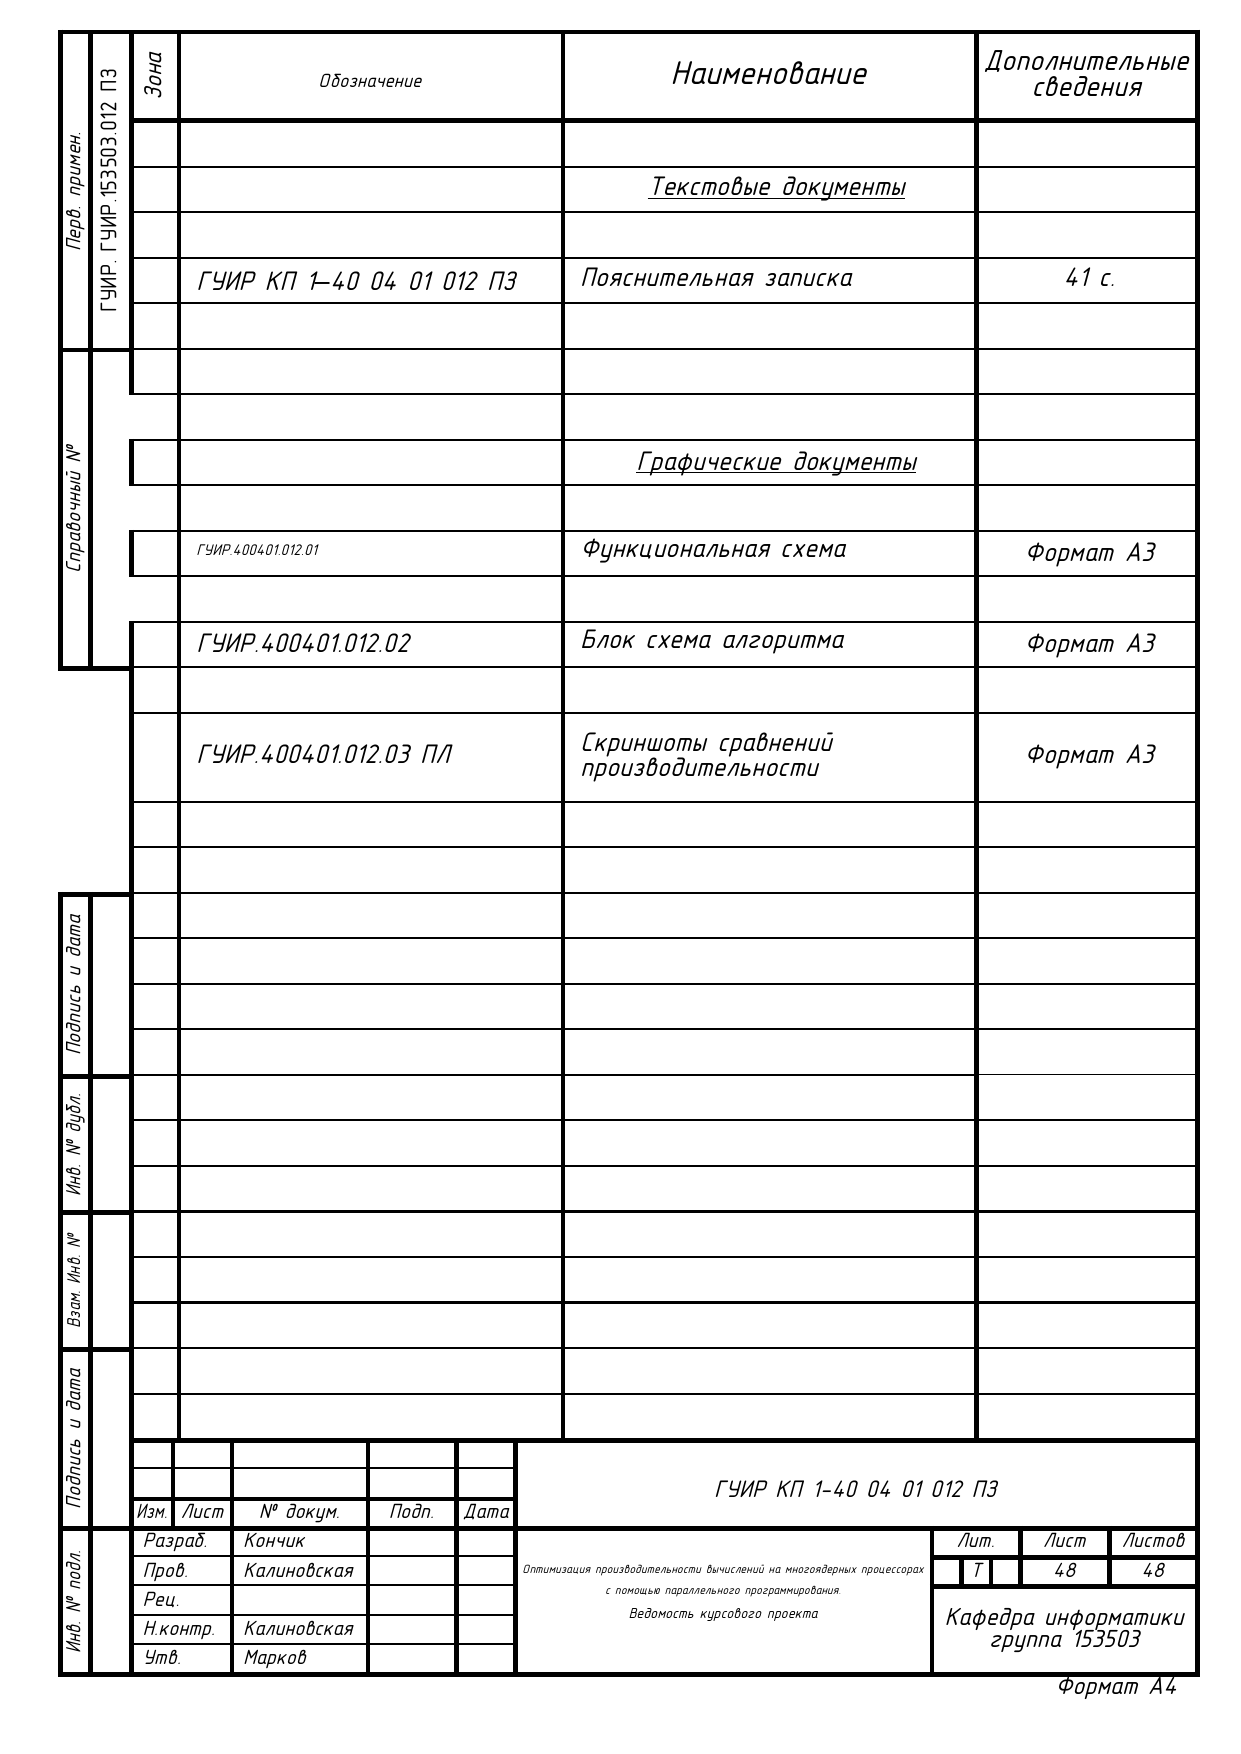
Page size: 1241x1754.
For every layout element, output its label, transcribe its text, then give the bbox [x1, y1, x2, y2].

table_cell 48 [1112, 1560, 1195, 1584]
table_cell ГУИР КП 1-40 04 01 012 ПЗ [518, 1443, 1195, 1526]
table_cell [134, 1349, 177, 1392]
table_cell [459, 1469, 513, 1497]
table_cell [93, 1079, 129, 1210]
table_cell Кончик [234, 1531, 366, 1555]
table_cell [370, 1586, 454, 1614]
table_cell [181, 1121, 561, 1165]
table_cell [979, 350, 1195, 393]
table_cell [134, 668, 177, 712]
table_cell [565, 939, 974, 983]
table_cell 48 [1023, 1560, 1107, 1584]
table_cell Формат А3 [979, 714, 1195, 801]
table_cell Калиновская [234, 1616, 366, 1643]
table_cell [134, 1213, 177, 1256]
table_cell [565, 1213, 974, 1256]
table_cell Н.контр. [134, 1616, 230, 1643]
table_cell Подпись и дата [63, 1352, 88, 1526]
table_cell [93, 897, 129, 1074]
table_cell [979, 1258, 1195, 1301]
table_cell [979, 395, 1195, 439]
table_cell [134, 939, 177, 983]
table_cell Инв. № дубл. [63, 1079, 88, 1210]
table_cell [132, 486, 177, 530]
table_cell Блок схема алгоритма [565, 623, 974, 666]
table_cell [181, 1167, 561, 1210]
table_cell Графические документы [565, 441, 974, 484]
table_cell [979, 486, 1195, 530]
table_cell [93, 1531, 129, 1672]
table_cell [979, 985, 1195, 1028]
table_cell Утв. [134, 1645, 230, 1672]
table_cell [181, 1304, 561, 1347]
table_cell [370, 1557, 454, 1584]
table_cell [234, 1443, 366, 1467]
table_cell Кафедра информатики группа 153503 [934, 1589, 1195, 1672]
table_cell [181, 395, 561, 439]
table_cell [979, 803, 1195, 846]
table_cell Подп. [370, 1501, 454, 1526]
table_cell [565, 350, 974, 393]
table_cell Калиновская [234, 1557, 366, 1584]
table_cell [565, 213, 974, 257]
table_cell ГУИР.400401.012.03 ПЛ [181, 714, 561, 801]
table_cell [181, 1030, 561, 1074]
table_cell [181, 668, 561, 712]
table_cell [134, 1395, 177, 1438]
table_cell [175, 1469, 230, 1497]
table_cell [979, 1030, 1195, 1074]
table_cell Т [964, 1560, 989, 1584]
table_cell Текстовые документы [565, 168, 974, 211]
table_cell [565, 395, 974, 439]
table_cell [181, 577, 561, 621]
table_header Перв. примен. [63, 34, 88, 348]
table_cell [565, 1258, 974, 1301]
table_cell [134, 1076, 177, 1119]
table_header Зона [134, 34, 177, 118]
table_cell [181, 123, 561, 166]
table_cell [979, 441, 1195, 484]
table_cell Лист [175, 1501, 230, 1526]
table_cell [979, 939, 1195, 983]
table_cell [61, 671, 129, 892]
table_cell [979, 577, 1195, 621]
table_cell Подпись и дата [63, 897, 88, 1074]
table_cell [234, 1586, 366, 1614]
table_cell [565, 1076, 974, 1119]
table_cell ГУИР.400401.012.01 [181, 532, 561, 575]
table_cell [134, 532, 177, 575]
table_cell [979, 1075, 1195, 1119]
table_cell [979, 668, 1195, 712]
table_cell [93, 1352, 129, 1526]
table_cell [181, 1395, 561, 1438]
table_cell [93, 352, 132, 666]
table_cell [181, 486, 561, 530]
table_cell [132, 395, 177, 439]
table_cell [134, 1258, 177, 1301]
table_cell [979, 304, 1195, 348]
table_cell [93, 1215, 129, 1347]
table_cell № докум. [234, 1501, 366, 1526]
table_cell [134, 1121, 177, 1165]
table_cell [370, 1616, 454, 1643]
table_cell [979, 894, 1195, 937]
table_cell Марков [234, 1645, 366, 1672]
table_cell [565, 1395, 974, 1438]
table_cell Пров. [134, 1557, 230, 1584]
table_cell Инв. № подл. [63, 1531, 88, 1672]
table_cell [565, 1349, 974, 1392]
table_cell [979, 1167, 1195, 1210]
table_cell [181, 848, 561, 892]
table_cell [565, 1304, 974, 1347]
table_header Дополнительные сведения [979, 34, 1195, 118]
table_cell [565, 668, 974, 712]
table_cell [181, 1258, 561, 1301]
table_header Наименование [565, 34, 974, 118]
table_cell [459, 1616, 513, 1643]
table_cell [979, 1304, 1195, 1347]
table_cell [370, 1469, 454, 1497]
table_cell [181, 1349, 561, 1392]
table_cell Рец. [134, 1586, 230, 1614]
table_cell ГУИР.400401.012.02 [181, 623, 561, 666]
table_cell [181, 350, 561, 393]
table_cell [565, 894, 974, 937]
table_cell [181, 985, 561, 1028]
table_cell [979, 213, 1195, 257]
table_cell [134, 259, 177, 302]
table_cell [979, 123, 1195, 166]
table_cell [134, 848, 177, 892]
text Формат А4 [71, 1677, 1178, 1699]
table_cell Лист [1023, 1531, 1107, 1555]
table_cell [134, 1030, 177, 1074]
table_header Обозначение [181, 34, 561, 118]
table_cell [134, 1304, 177, 1347]
table_cell [459, 1443, 513, 1467]
table_cell Справочный № [63, 352, 88, 666]
table_cell Пояснительная записка [565, 259, 974, 302]
table_cell [565, 848, 974, 892]
table_cell [134, 123, 177, 166]
table_cell [565, 577, 974, 621]
table_cell [181, 441, 561, 484]
table_cell [134, 894, 177, 937]
table_cell [565, 1121, 974, 1165]
table_cell Скриншоты сравнений производительности [565, 714, 974, 801]
table_cell [134, 1167, 177, 1210]
table_cell [181, 894, 561, 937]
table_cell Лит. [934, 1531, 1018, 1555]
table_cell Функциональная схема [565, 532, 974, 575]
table_cell Взам. Инв. № [63, 1215, 88, 1347]
table_cell [979, 1395, 1195, 1438]
table_cell [459, 1586, 513, 1614]
table_cell [134, 985, 177, 1028]
table_cell [565, 1167, 974, 1210]
table_cell [565, 803, 974, 846]
table_header ГУИР. ГУИР.153503.012 ПЗ [93, 34, 129, 348]
table_cell [565, 1030, 974, 1074]
table_cell [565, 985, 974, 1028]
table_cell [134, 714, 177, 801]
table_cell [181, 1213, 561, 1256]
table_cell [993, 1560, 1018, 1584]
table_cell [459, 1531, 513, 1555]
table_cell [134, 623, 177, 666]
table_cell [370, 1531, 454, 1555]
table_cell [370, 1443, 454, 1467]
table_cell [565, 304, 974, 348]
table_cell [565, 486, 974, 530]
table_cell Дата [459, 1501, 513, 1526]
table_cell 41 с. [979, 259, 1195, 302]
table_cell [565, 123, 974, 166]
table_cell [181, 1076, 561, 1119]
table_cell [175, 1443, 230, 1467]
table_cell [134, 803, 177, 846]
table_cell [134, 168, 177, 211]
table_cell [979, 1121, 1195, 1165]
table_cell [134, 213, 177, 257]
table_cell [134, 1469, 171, 1497]
table_cell [134, 441, 177, 484]
table_cell [234, 1469, 366, 1497]
table_cell [181, 213, 561, 257]
table_cell [134, 304, 177, 348]
table_cell Разраб. [134, 1531, 230, 1555]
table_cell [979, 168, 1195, 211]
table_cell [979, 848, 1195, 892]
table_cell [181, 304, 561, 348]
table_cell [459, 1645, 513, 1672]
table_cell [459, 1557, 513, 1584]
table_cell [181, 168, 561, 211]
table_cell [979, 1349, 1195, 1392]
table_cell Формат А3 [979, 623, 1195, 666]
table_cell [134, 350, 177, 393]
table_cell Формат А3 [979, 532, 1195, 575]
table_cell [181, 803, 561, 846]
table_cell [979, 1213, 1195, 1256]
table_cell Листов [1112, 1531, 1195, 1555]
table_cell Изм. [134, 1501, 171, 1526]
table_cell [181, 939, 561, 983]
table_cell [132, 577, 177, 621]
table_cell [934, 1560, 959, 1584]
table_cell [134, 1443, 171, 1467]
table_cell ГУИР КП 1–40 04 01 012 ПЗ [181, 259, 561, 302]
table_cell [370, 1645, 454, 1672]
table_cell Оптимизация производительности вычислений на многоядерных процессорах с помощью параллельного программирования. Ведомость курсового проекта [518, 1531, 930, 1672]
